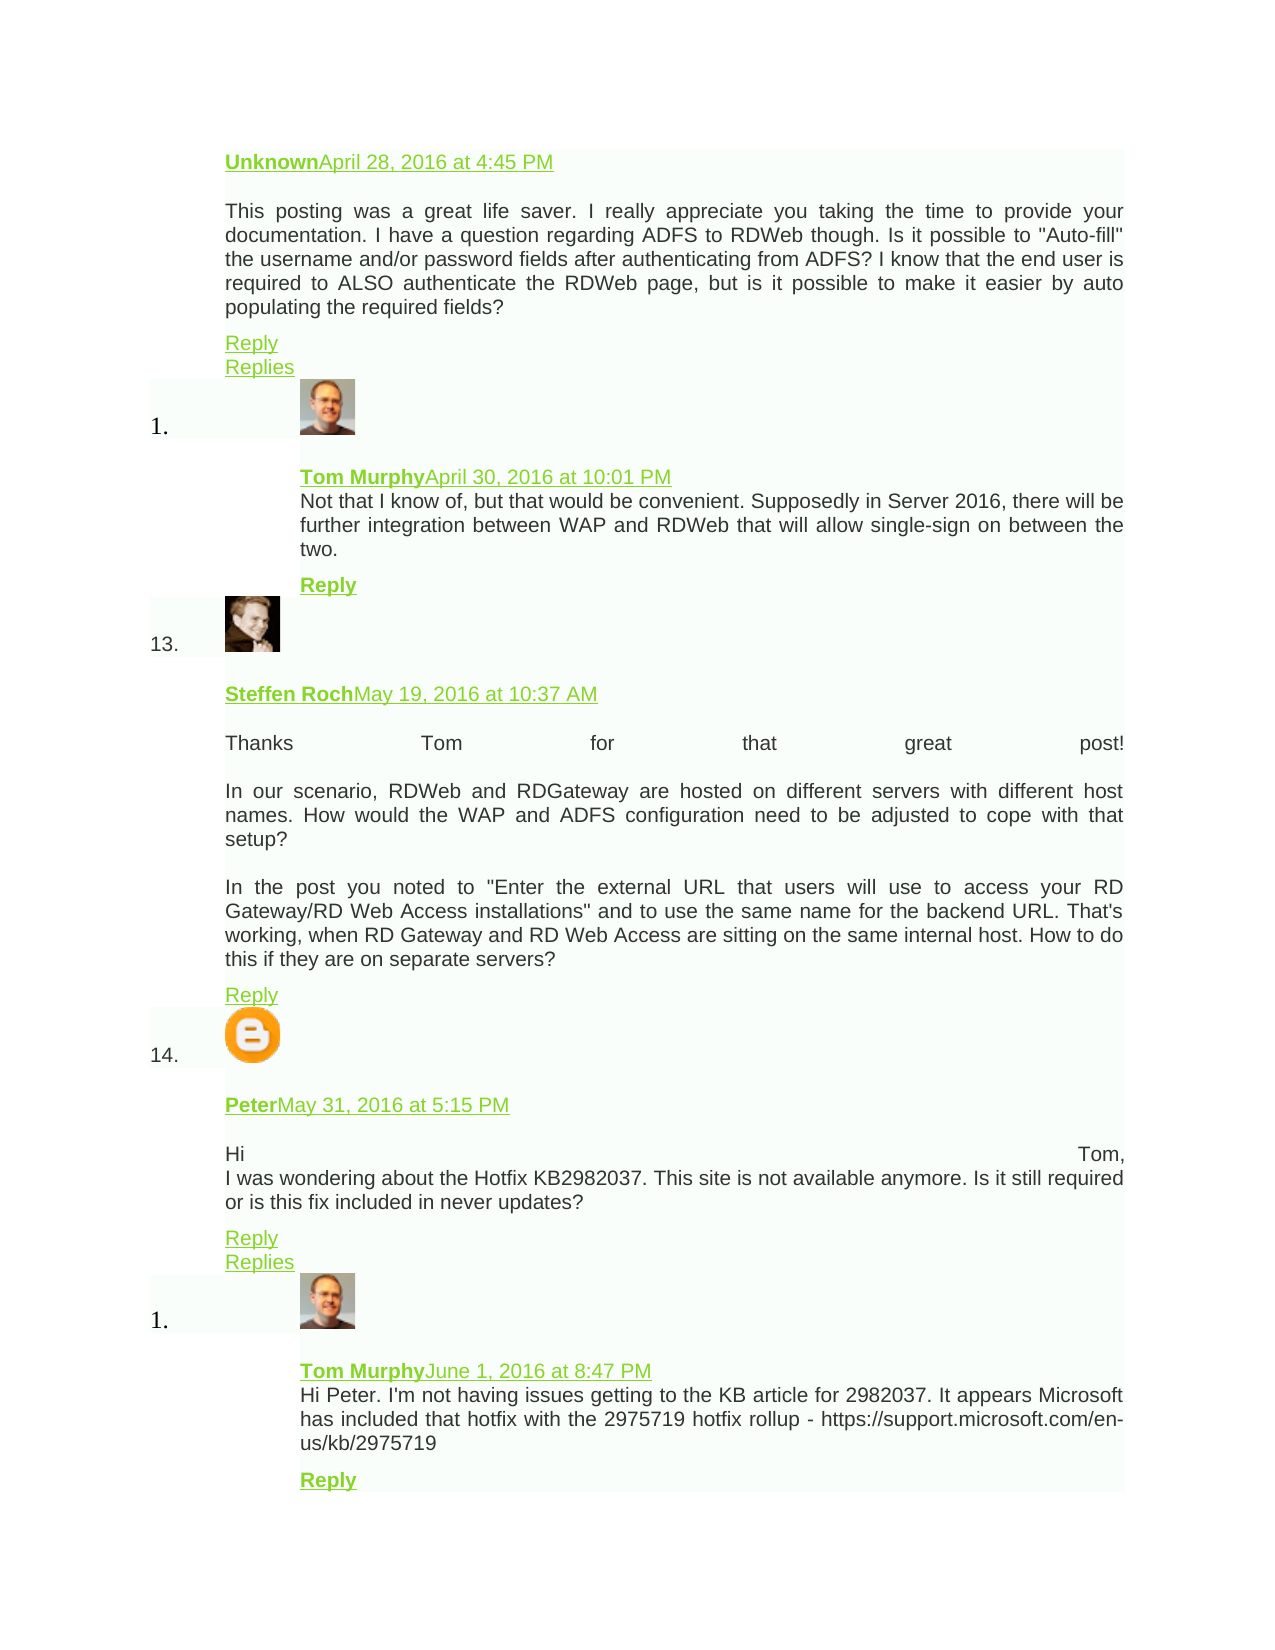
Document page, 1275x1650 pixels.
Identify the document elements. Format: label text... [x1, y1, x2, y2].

text Thanks Tom for that great post! In our scenario, RDWeb and RDGateway are hosted on different servers with different host names. How would the WAP and ADFS configuration need to be adjusted to cope with that setup? In the post you noted to "Enter the external URL that users will use to access your RD Gateway/RD Web Access installations" and to use the same name for the backend URL. That's working, when RD Gateway and RD Web Access are sitting on the same internal host. How to do this if they are on separate servers? [225, 731, 1125, 971]
picture [225, 596, 281, 652]
text Steffen RochMay 19, 2016 at 10:37 AM [225, 682, 1125, 706]
text PeterMay 31, 2016 at 5:15 PM [225, 1093, 1125, 1117]
text Replies [225, 1250, 1125, 1274]
text Not that I know of, but that would be convenient. Supposedly in Server 2016, there will be further integration between WAP and RDWeb that will allow single-sign on between the two. [300, 488, 1125, 560]
text Reply [300, 1468, 1125, 1492]
text UnknownApril 28, 2016 at 4:45 PM [225, 150, 1125, 174]
text Replies [225, 355, 1125, 379]
text Tom MurphyJune 1, 2016 at 8:47 PM [300, 1359, 1125, 1383]
picture [225, 1007, 281, 1063]
text Hi Tom, I was wondering about the Hotfix KB2982037. This site is not available anymore. Is it still required or is this fix included in never updates? [225, 1142, 1125, 1213]
text Tom MurphyApril 30, 2016 at 10:01 PM [300, 464, 1125, 488]
text Hi Peter. I'm not having issues getting to the KB article for 2982037. It appears Microsoft has included that hotfix with the 2975719 hotfix rollup - https://support.microsoft.com/en-us/kb/2975719 [300, 1383, 1125, 1455]
text Reply [225, 331, 1125, 355]
picture [300, 1273, 356, 1329]
text Reply [300, 573, 1125, 597]
text This posting was a great life saver. I really appreciate you taking the time to provide your documentation. I have a question regarding ADFS to RDWeb though. Is it possible to "Auto-fill" the username and/or password fields after authenticating from ADFS? I know that the end user is required to ALSO authenticate the RDWeb page, but is it possible to make it easier by auto populating the required fields? [225, 199, 1125, 319]
picture [300, 379, 356, 435]
text Reply [225, 983, 1125, 1007]
text Reply [225, 1226, 1125, 1250]
